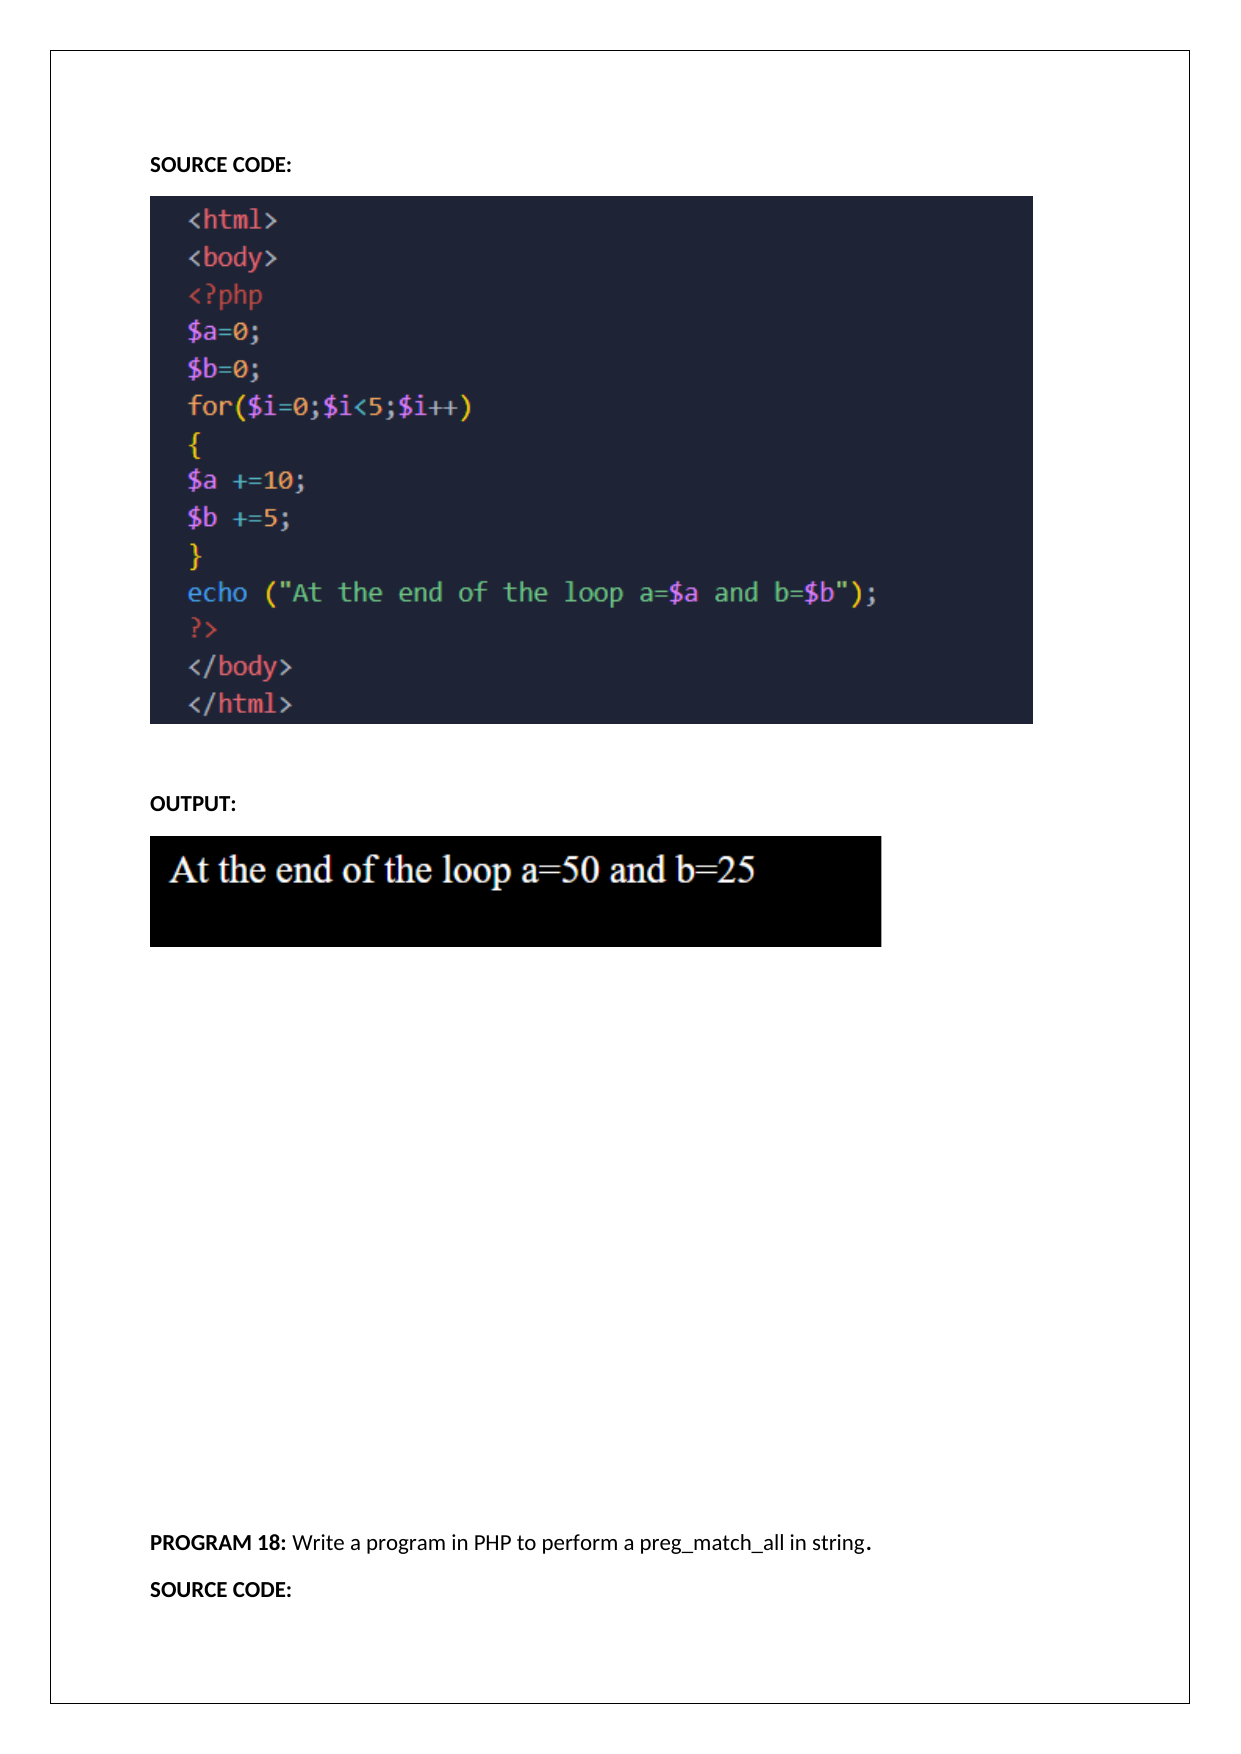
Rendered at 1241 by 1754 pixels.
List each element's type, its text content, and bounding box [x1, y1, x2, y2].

text SOURCE CODE: [150, 1575, 1090, 1603]
picture [150, 196, 1033, 724]
text SOURCE CODE: [150, 150, 1090, 178]
picture [150, 836, 882, 947]
text OUTPUT: [150, 789, 1090, 817]
text PROGRAM 18: Write a program in PHP to perform a preg_match_all in string. [150, 1528, 1090, 1556]
